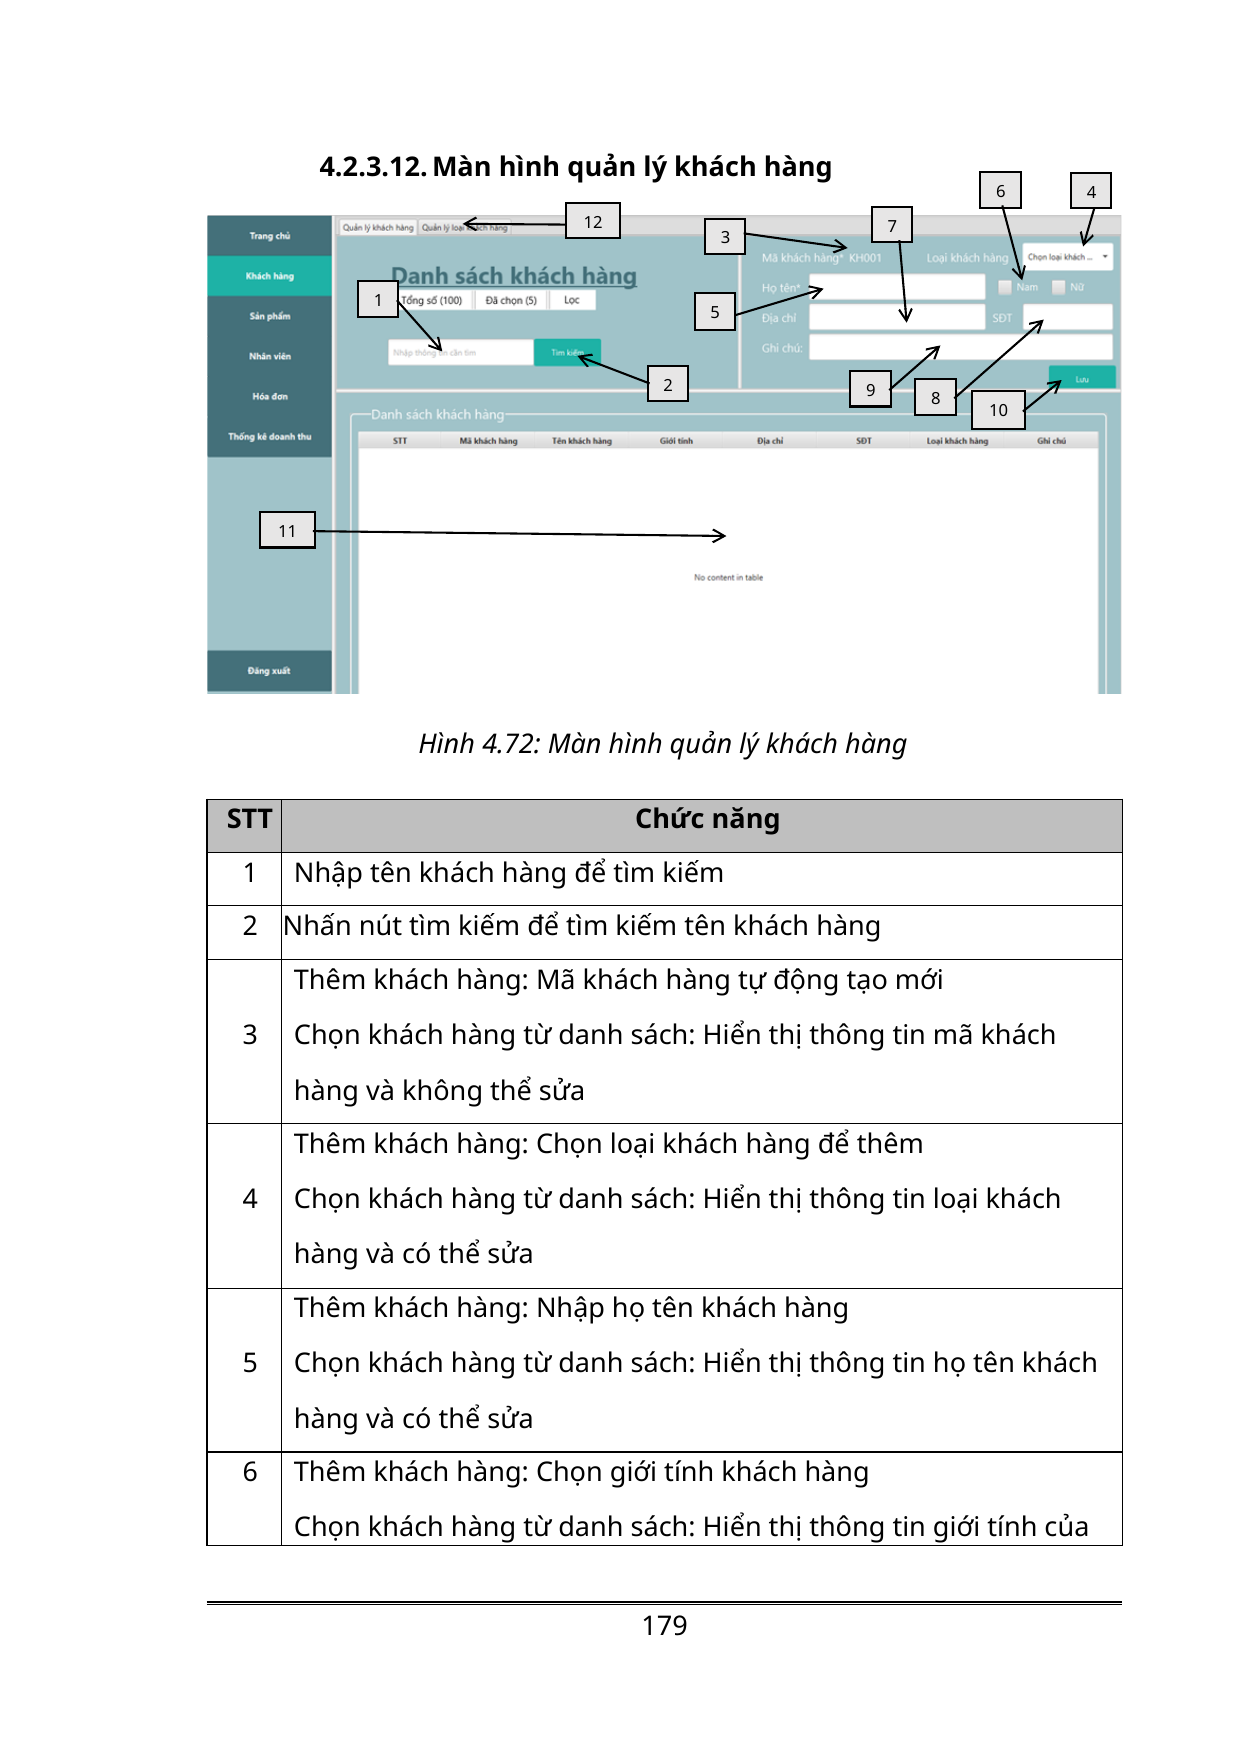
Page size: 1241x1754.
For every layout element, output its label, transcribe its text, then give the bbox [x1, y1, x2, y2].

table_cell Nhập tên khách hàng để tìm kiếm [282, 853, 1122, 905]
picture [207, 215, 1122, 694]
table_cell 4 [208, 1124, 281, 1287]
table_cell Thêm khách hàng: Chọn giới tính khách hàng Chọn khách hàng từ danh sách: Hiển thị thông tin giới tính của khách hàng [282, 1453, 1122, 1545]
table_cell Nhấn nút tìm kiếm để tìm kiếm tên khách hàng [282, 906, 1122, 959]
table_cell 1 [208, 853, 281, 905]
table_header STT [208, 800, 281, 852]
table_cell Thêm khách hàng: Chọn loại khách hàng để thêm Chọn khách hàng từ danh sách: Hiển thị thông tin loại khách hàng và có thể sửa [282, 1124, 1122, 1287]
subtitle Màn hình quản lý khách hàng [319, 148, 1122, 184]
table_cell 3 [208, 960, 281, 1123]
table_cell 5 [208, 1289, 281, 1451]
table_cell 2 [208, 906, 281, 959]
table_cell Thêm khách hàng: Mã khách hàng tự động tạo mới Chọn khách hàng từ danh sách: Hiển thị thông tin mã khách hàng và không thể sửa [282, 960, 1122, 1123]
table_cell Thêm khách hàng: Nhập họ tên khách hàng Chọn khách hàng từ danh sách: Hiển thị thông tin họ tên khách hàng và có thể sửa [282, 1289, 1122, 1451]
table_header Chức năng [282, 800, 1122, 852]
table_cell 6 [208, 1453, 281, 1545]
